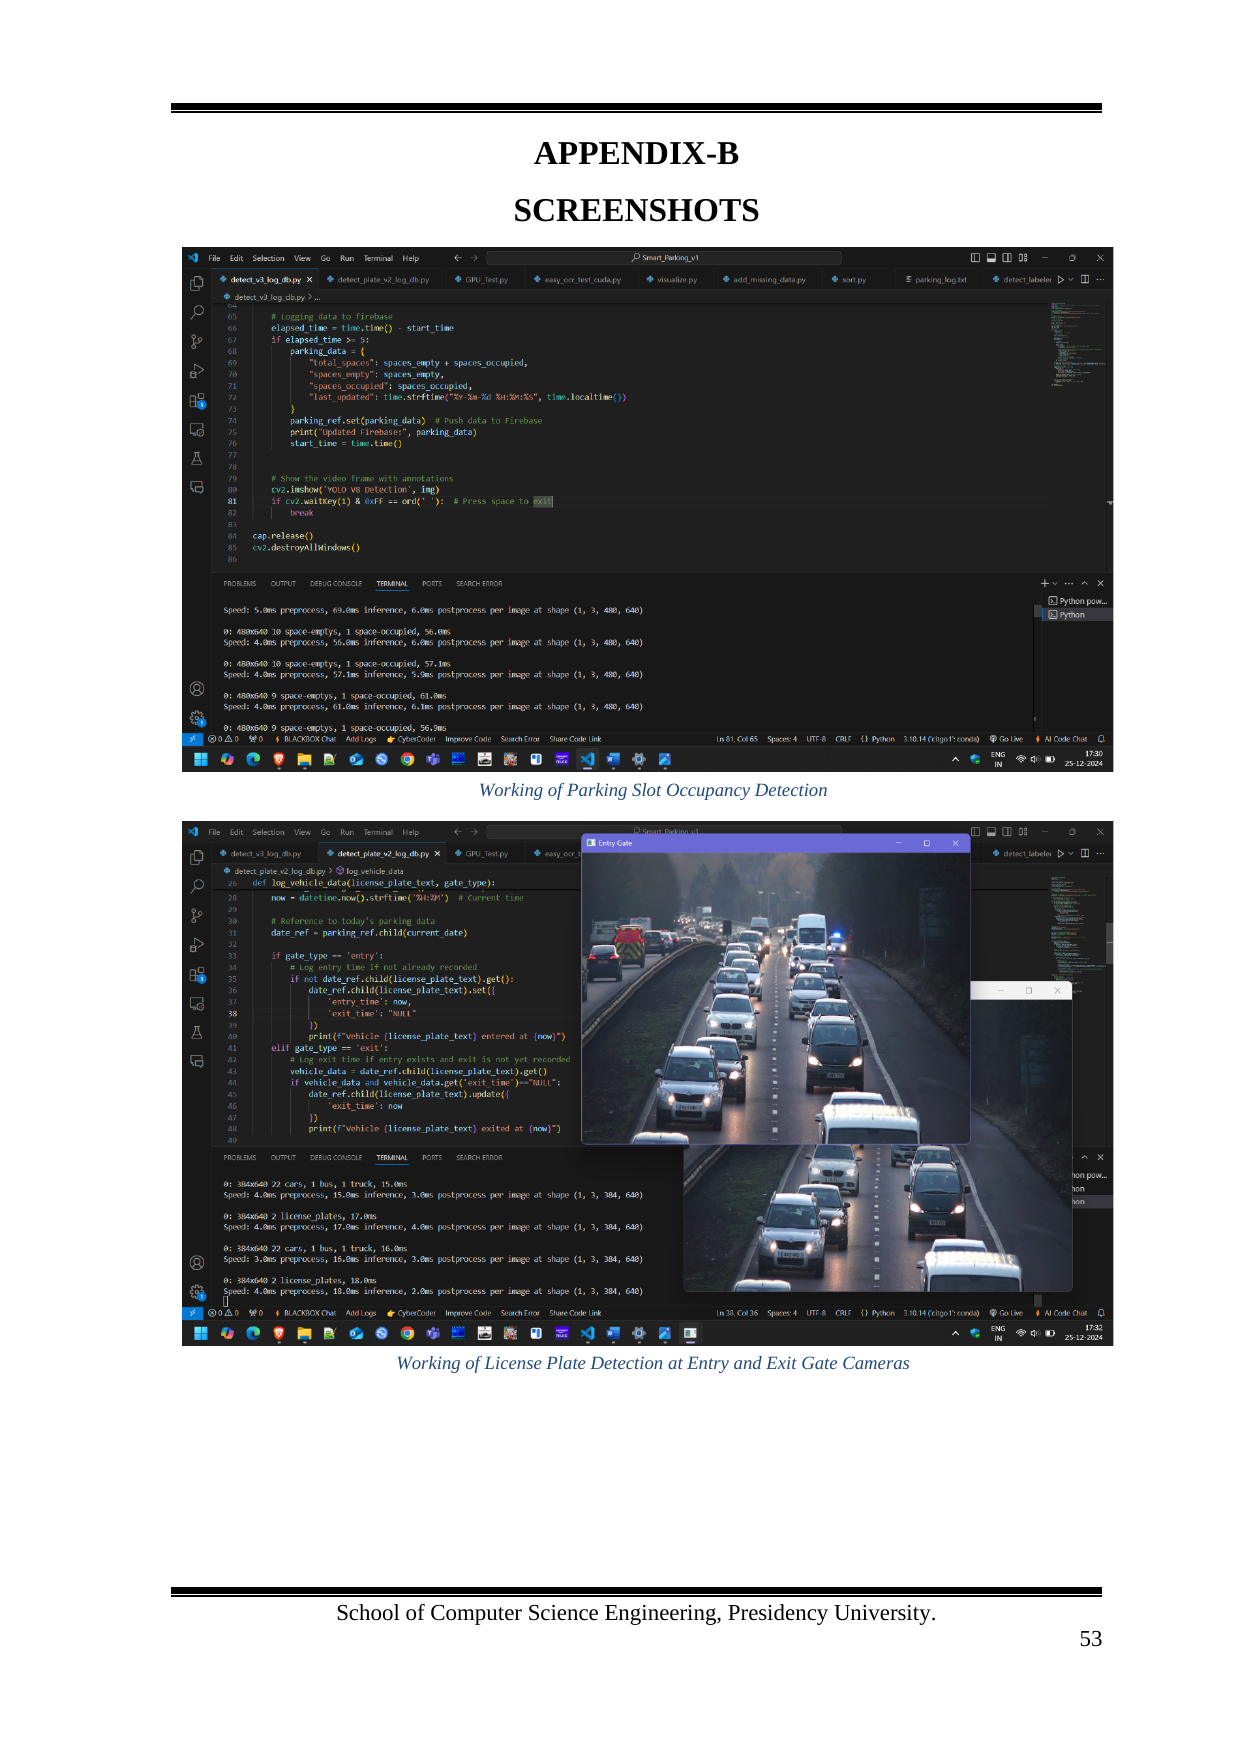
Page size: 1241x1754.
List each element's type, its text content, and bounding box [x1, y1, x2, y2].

picture [182, 821, 1114, 1346]
text SCREENSHOTS [171, 190, 1102, 229]
table_cell Working of License Plate Detection at Entry and Exit Gate Cameras [171, 1352, 1137, 1395]
table_cell [171, 822, 1137, 1352]
picture [182, 247, 1114, 772]
text APPENDIX-B [171, 133, 1102, 171]
table_cell Working of Parking Slot Occupancy Detection [171, 779, 1137, 822]
table_header [171, 248, 1137, 779]
